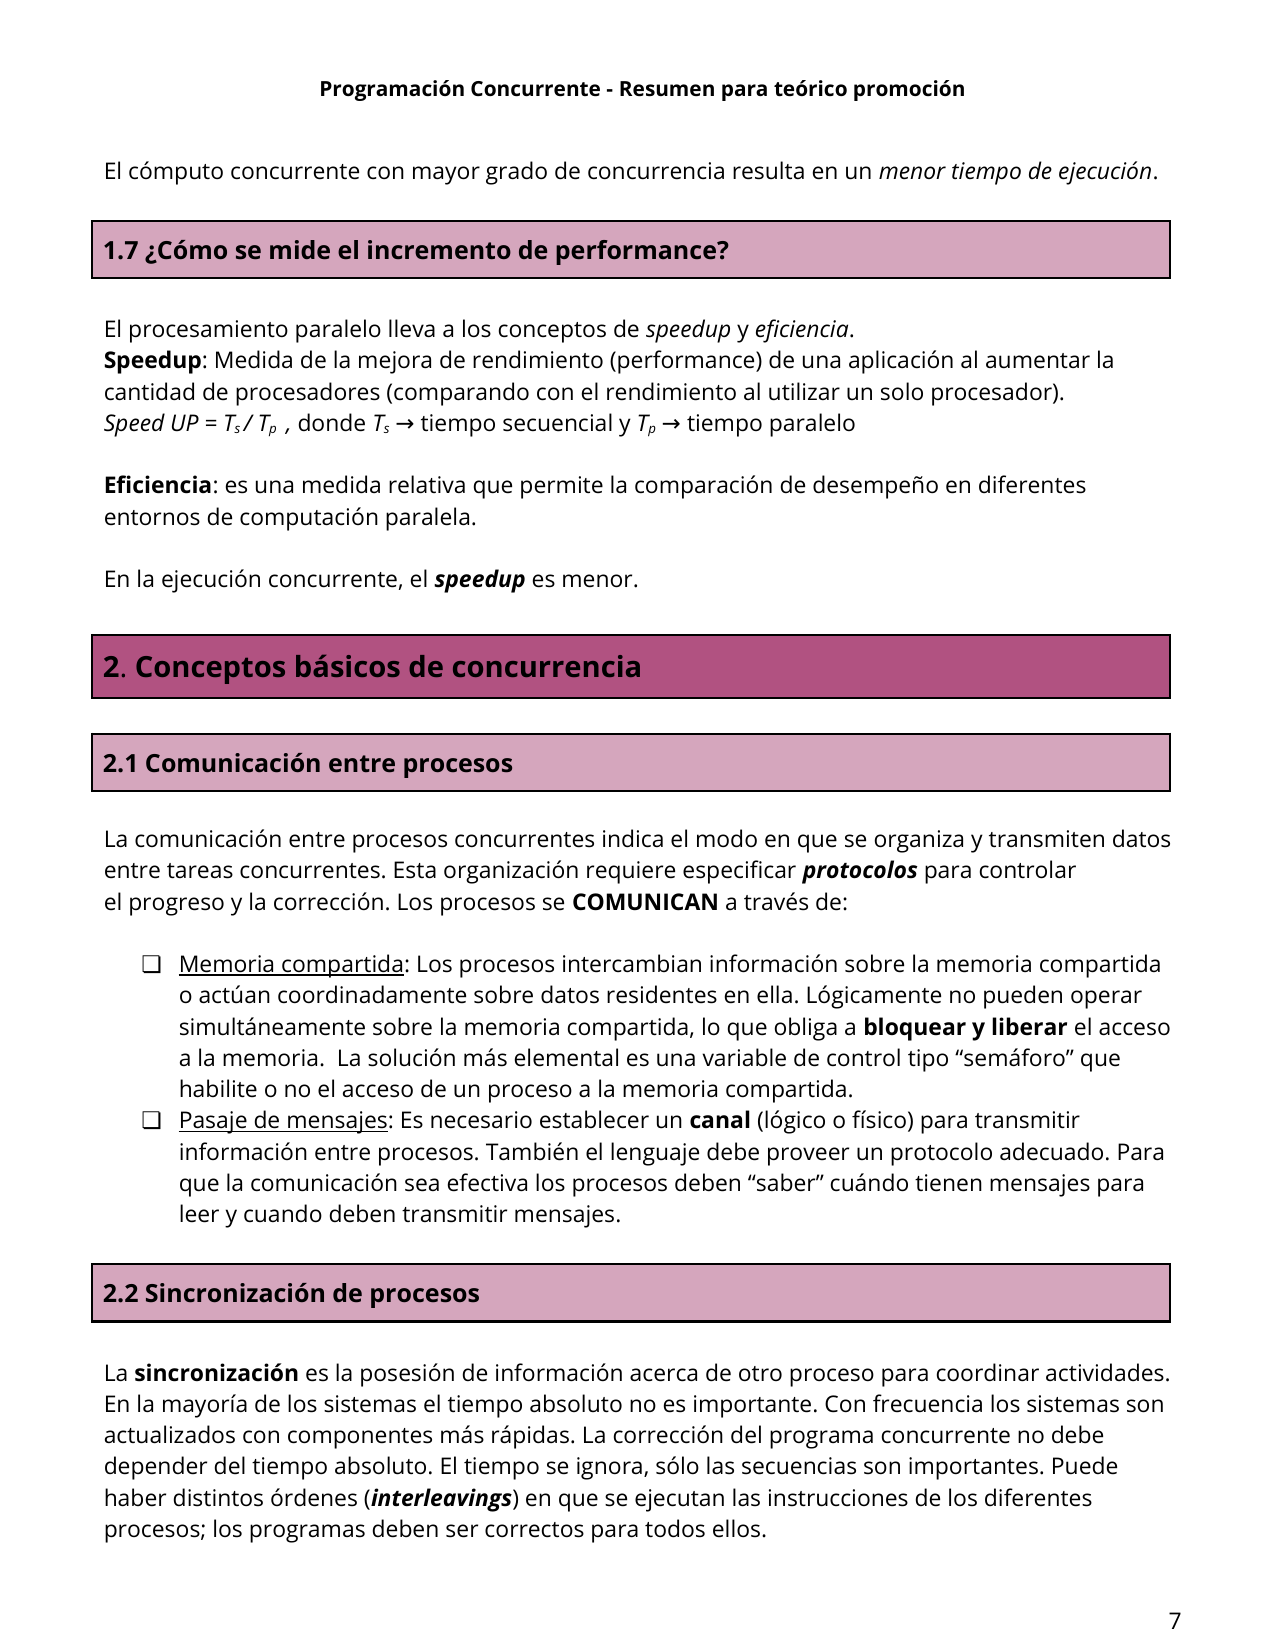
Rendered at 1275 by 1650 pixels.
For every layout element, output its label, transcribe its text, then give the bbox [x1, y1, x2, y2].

text Speedup: Medida de la mejora de rendimiento (performance) de una aplicación al aumentar la cantidad de procesadores (comparando con el rendimiento al utilizar un solo procesador). [103, 344, 1181, 407]
table_header 2.2 Sincronización de procesos [93, 1265, 1169, 1320]
table_header 2. Conceptos básicos de concurrencia [93, 636, 1169, 697]
text El cómputo concurrente con mayor grado de concurrencia resulta en un menor tiempo de ejecución. [103, 154, 1181, 186]
list Memoria compartida: Los procesos intercambian información sobre la memoria compartida o actúan coordinadamente sobre datos residentes en ella. Lógicamente no pueden operar simultáneamente sobre la memoria compartida, lo que obliga a bloquear y liberar el acceso a la memoria. La solución más elemental es una variable de control tipo “semáforo” que habilite o no el acceso de un proceso a la memoria compartida. [141, 948, 1181, 1104]
text La comunicación entre procesos concurrentes indica el modo en que se organiza y transmiten datos entre tareas concurrentes. Esta organización requiere especificar protocolos para controlar el progreso y la corrección. Los procesos se COMUNICAN a través de: [103, 823, 1181, 948]
text Eficiencia: es una medida relativa que permite la comparación de desempeño en diferentes entornos de computación paralela. [103, 469, 1181, 532]
list Pasaje de mensajes: Es necesario establecer un canal (lógico o físico) para transmitir información entre procesos. También el lenguaje debe proveer un protocolo adecuado. Para que la comunicación sea efectiva los procesos deben “saber” cuándo tienen mensajes para leer y cuando deben transmitir mensajes. [141, 1104, 1181, 1229]
table_header 2.1 Comunicación entre procesos [93, 735, 1169, 790]
text La sincronización es la posesión de información acerca de otro proceso para coordinar actividades. En la mayoría de los sistemas el tiempo absoluto no es importante. Con frecuencia los sistemas son actualizados con componentes más rápidas. La corrección del programa concurrente no debe depender del tiempo absoluto. El tiempo se ignora, sólo las secuencias son importantes. Puede haber distintos órdenes (interleavings) en que se ejecutan las instrucciones de los diferentes procesos; los programas deben ser correctos para todos ellos. [103, 1356, 1181, 1544]
text El procesamiento paralelo lleva a los conceptos de speedup y eficiencia. [103, 313, 1181, 344]
table_header 1.7 ¿Cómo se mide el incremento de performance? [93, 222, 1169, 277]
text En la ejecución concurrente, el speedup es menor. [103, 563, 1181, 594]
text Speed UP = Ts / Tp , donde Ts → tiempo secuencial y Tp → tiempo paralelo [103, 407, 1181, 438]
